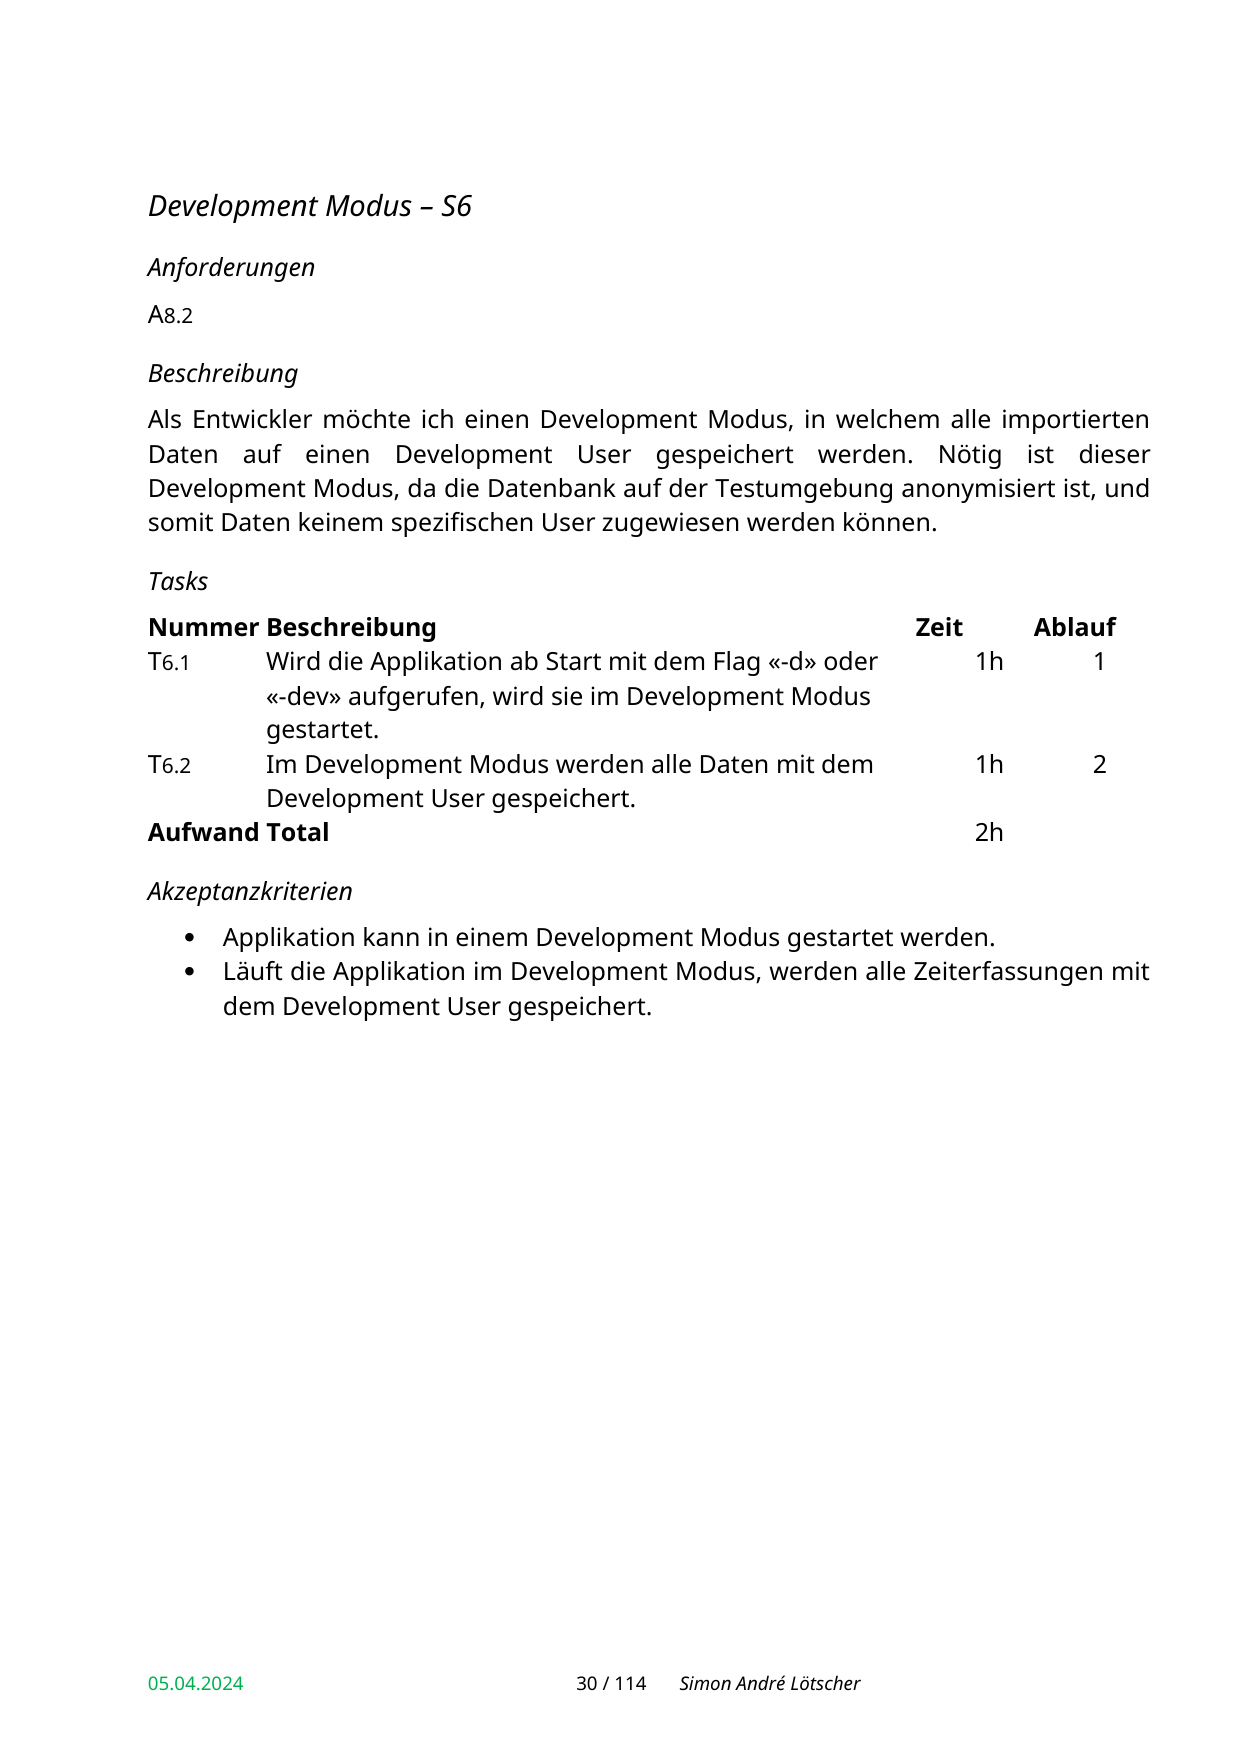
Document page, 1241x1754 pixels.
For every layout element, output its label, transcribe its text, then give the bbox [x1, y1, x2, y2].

text Development User gespeichert. [207, 780, 1152, 814]
text T6.1 Wird die Applikation ab Start mit dem Flag «-d» oder 1h 1 [148, 644, 1152, 678]
text T6.2 Im Development Modus werden alle Daten mit dem 1h 2 [148, 746, 1152, 780]
text Aufwand Total 2h [148, 814, 1152, 848]
title Tasks [148, 563, 1152, 597]
text A8.2 [148, 297, 1152, 331]
text Nummer Beschreibung Zeit Ablauf [148, 610, 1152, 644]
title Anforderungen [148, 250, 1152, 284]
title Beschreibung [148, 356, 1152, 390]
text Als Entwickler möchte ich einen Development Modus, in welchem alle importierten Daten auf einen Development User gespeichert werden. Nötig ist dieser Development Modus, da die Datenbank auf der Testumgebung anonymisiert ist, und somit Daten keinem spezifischen User zugewiesen werden können. [148, 402, 1152, 538]
title Akzeptanzkriterien [148, 873, 1152, 907]
list Applikation kann in einem Development Modus gestartet werden. [185, 920, 1152, 954]
list Läuft die Applikation im Development Modus, werden alle Zeiterfassungen mit dem Development User gespeichert. [185, 954, 1152, 1022]
text «-dev» aufgerufen, wird sie im Development Modus [148, 678, 1152, 712]
text Development Modus – S6 [148, 185, 1152, 225]
text gestartet. [207, 712, 1152, 746]
